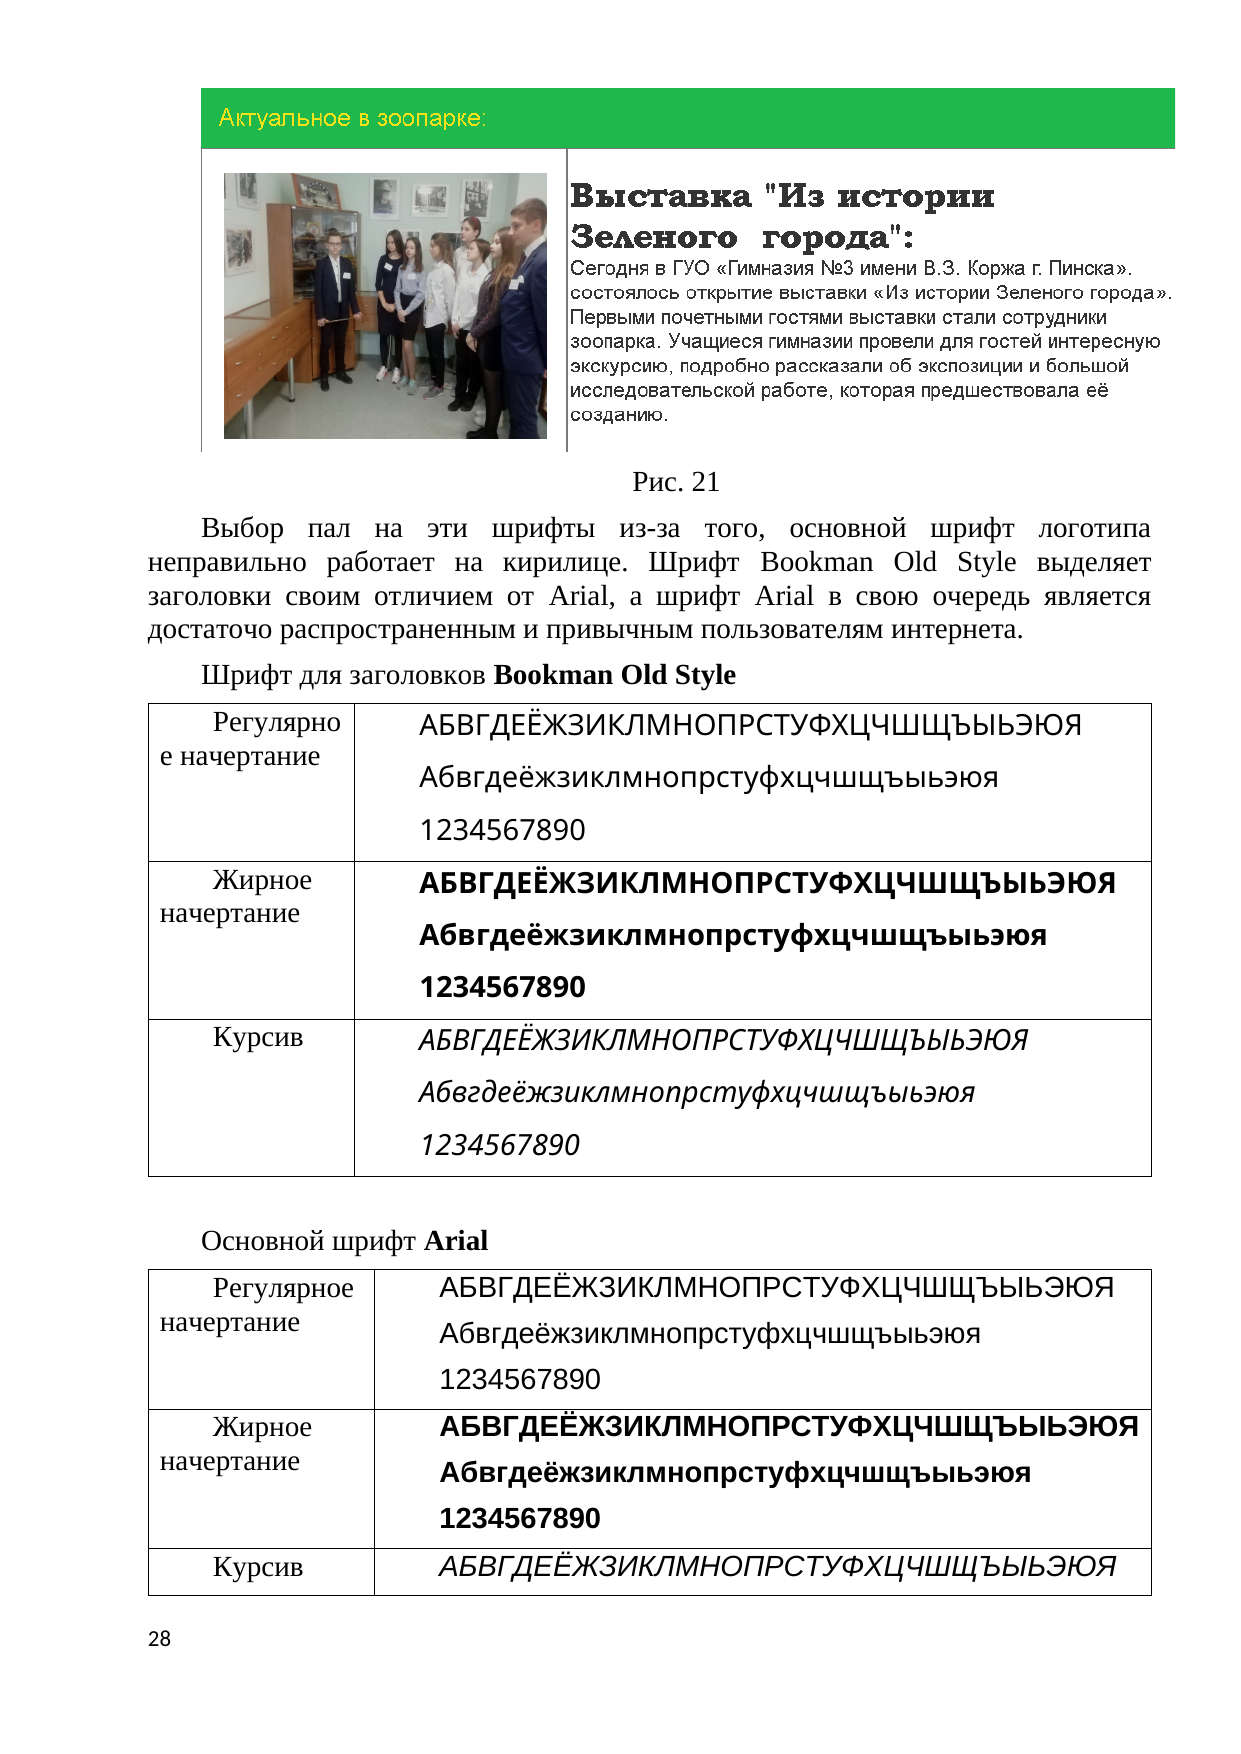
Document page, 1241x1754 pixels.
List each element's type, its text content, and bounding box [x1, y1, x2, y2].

table_cell АБВГДЕЁЖЗИКЛМНОПРСТУФХЦЧШЩЪЫЬЭЮЯ Абвгдеёжзиклмнопрстуфхцчшщъыьэюя 1234567890 [355, 862, 1151, 1018]
text Выбор пал на эти шрифты из-за того, основной шрифт логотипа неправильно работает на кирилице. Шрифт Bookman Old Style выделяет заголовки своим отличием от Arial, а шрифт Arial в свою очередь является достаточо распространенным и привычным пользователям интернета. [148, 511, 1152, 645]
table_header АБВГДЕЁЖЗИКЛМНОПРСТУФХЦЧШЩЪЫЬЭЮЯ Абвгдеёжзиклмнопрстуфхцчшщъыьэюя 1234567890 [375, 1270, 1151, 1408]
table_cell Жирное начертание [149, 1410, 374, 1548]
table_cell Курсив [149, 1549, 374, 1595]
table_cell Курсив [149, 1020, 354, 1176]
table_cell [375, 1410, 1151, 1548]
text Основной шрифт Arial [148, 1223, 1152, 1257]
text Рис. 21 [148, 464, 1152, 498]
table_cell АБВГДЕЁЖЗИКЛМНОПРСТУФХЦЧШЩЪЫЬЭЮЯ Абвгдеёжзиклмнопрстуфхцчшщъыьэюя 1234567890 [355, 1020, 1151, 1176]
picture [200, 88, 1176, 452]
text Шрифт для заголовков Bookman Old Style [148, 657, 1152, 691]
table_header Регулярное начертание [149, 1270, 374, 1408]
table_header Регулярное начертание [149, 704, 354, 861]
table_cell Жирное начертание [149, 862, 354, 1018]
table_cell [375, 1549, 1151, 1595]
table_header АБВГДЕЁЖЗИКЛМНОПРСТУФХЦЧШЩЪЫЬЭЮЯ Абвгдеёжзиклмнопрстуфхцчшщъыьэюя 1234567890 [355, 704, 1151, 861]
